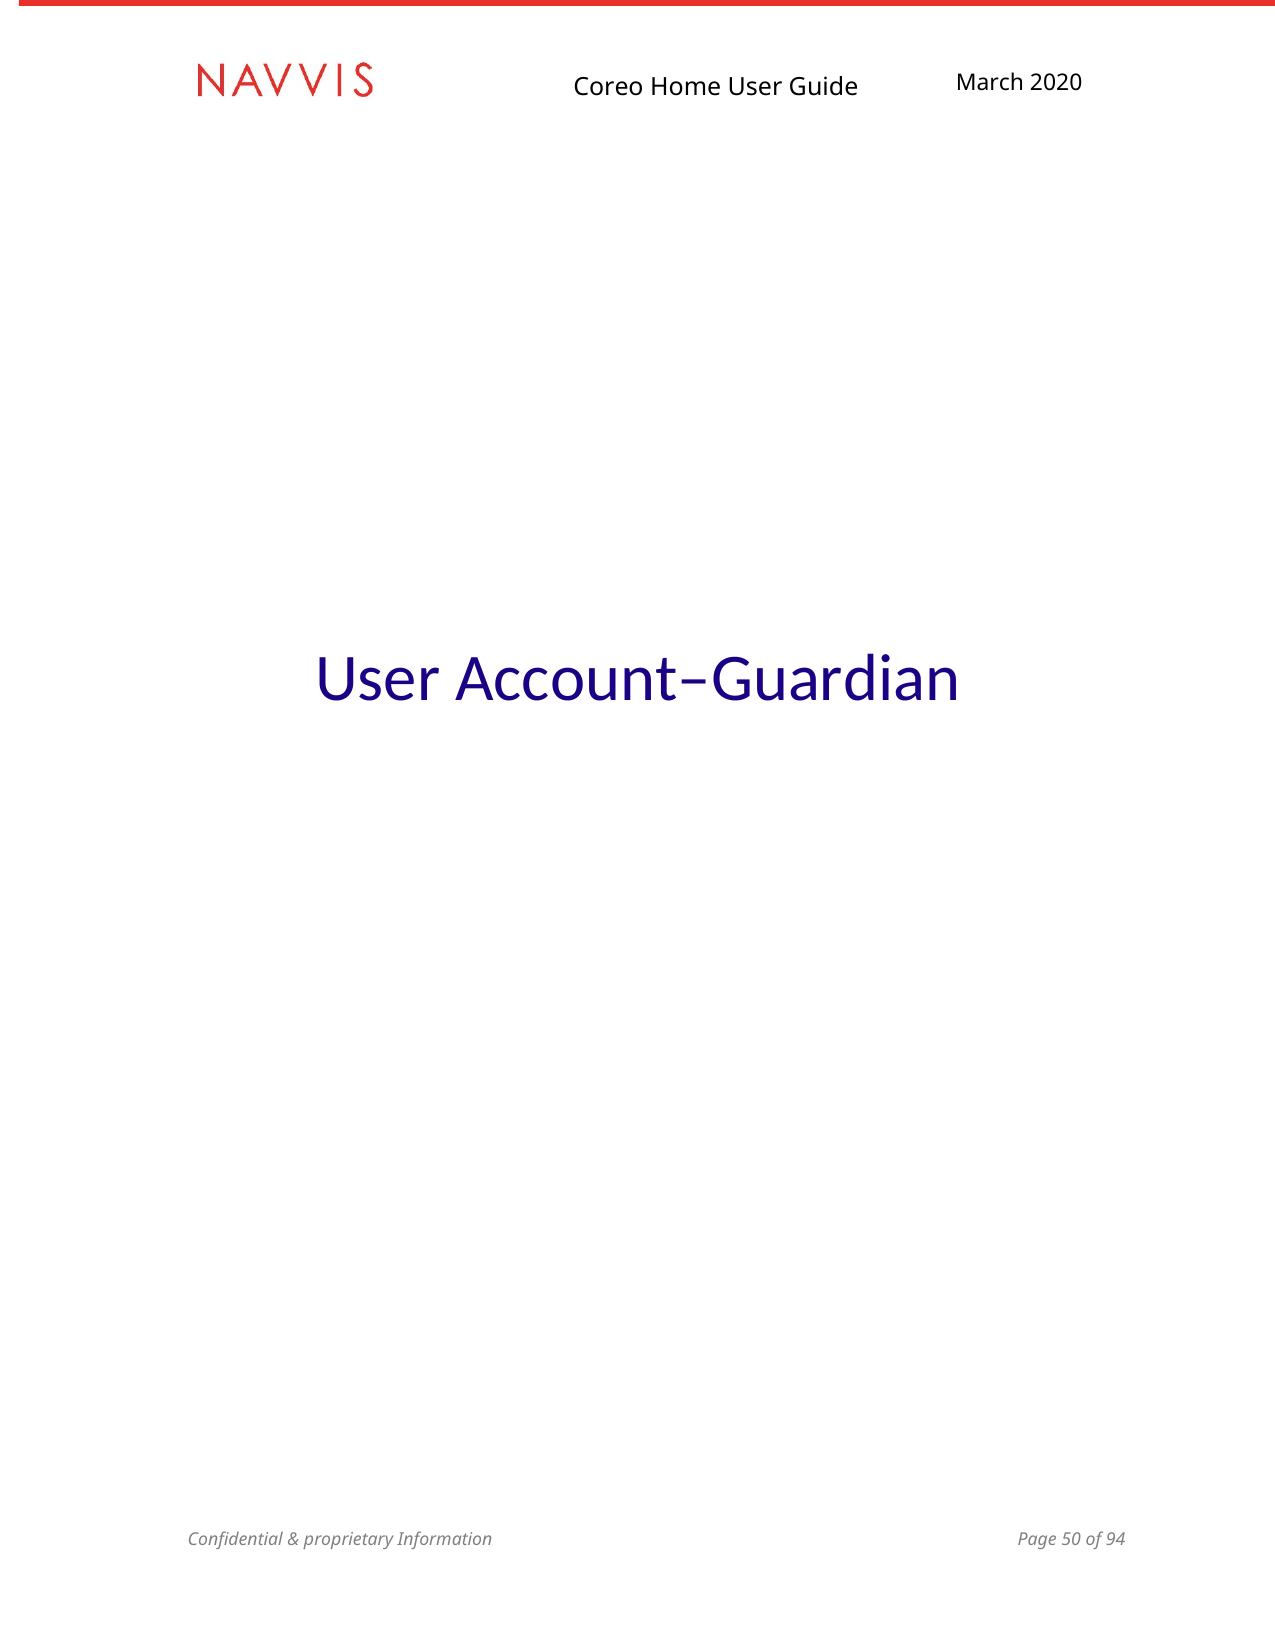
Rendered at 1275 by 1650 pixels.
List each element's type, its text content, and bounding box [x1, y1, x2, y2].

picture [187, 55, 383, 104]
title User Account–Guardian [187, 635, 1087, 717]
